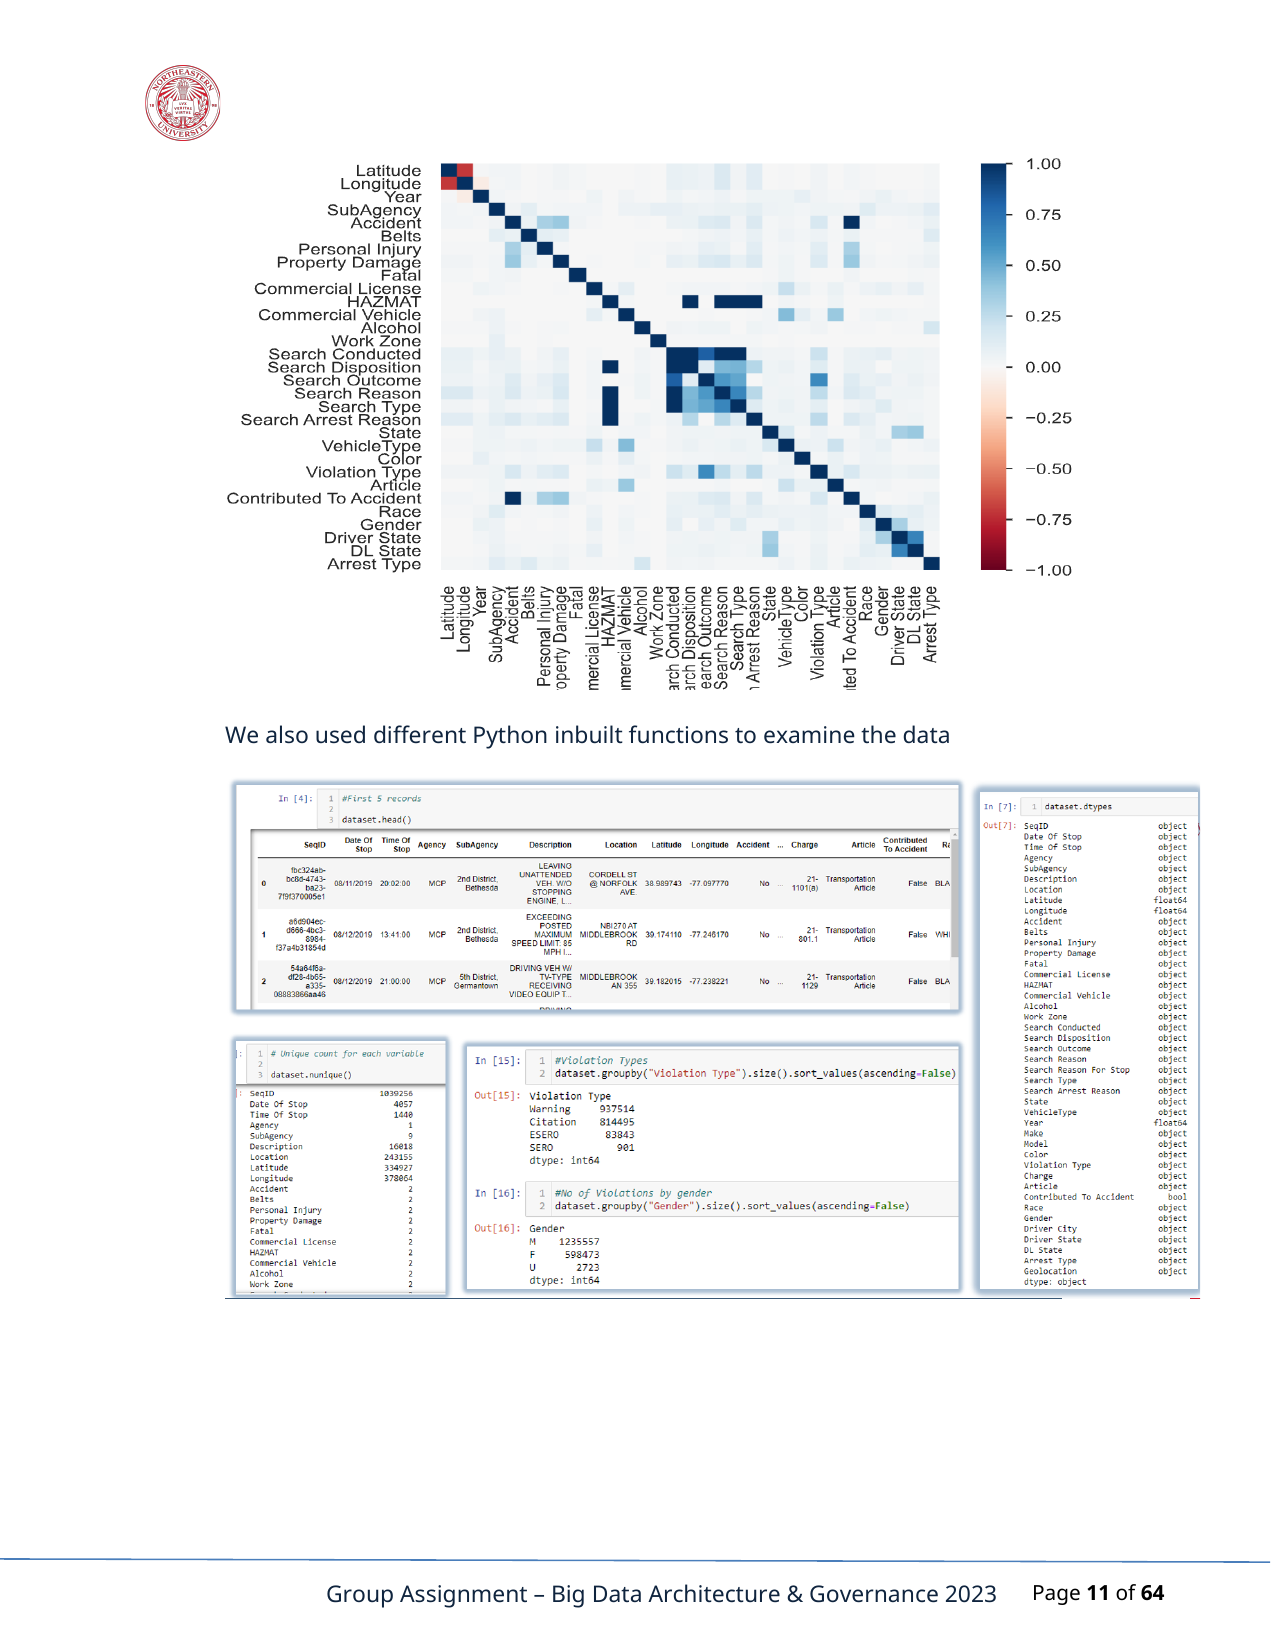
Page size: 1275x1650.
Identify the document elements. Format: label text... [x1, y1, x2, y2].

picture [145, 65, 221, 141]
text We also used different Python inbuilt functions to examine the data [225, 719, 1125, 751]
picture [225, 776, 1200, 1299]
picture [225, 150, 1094, 694]
